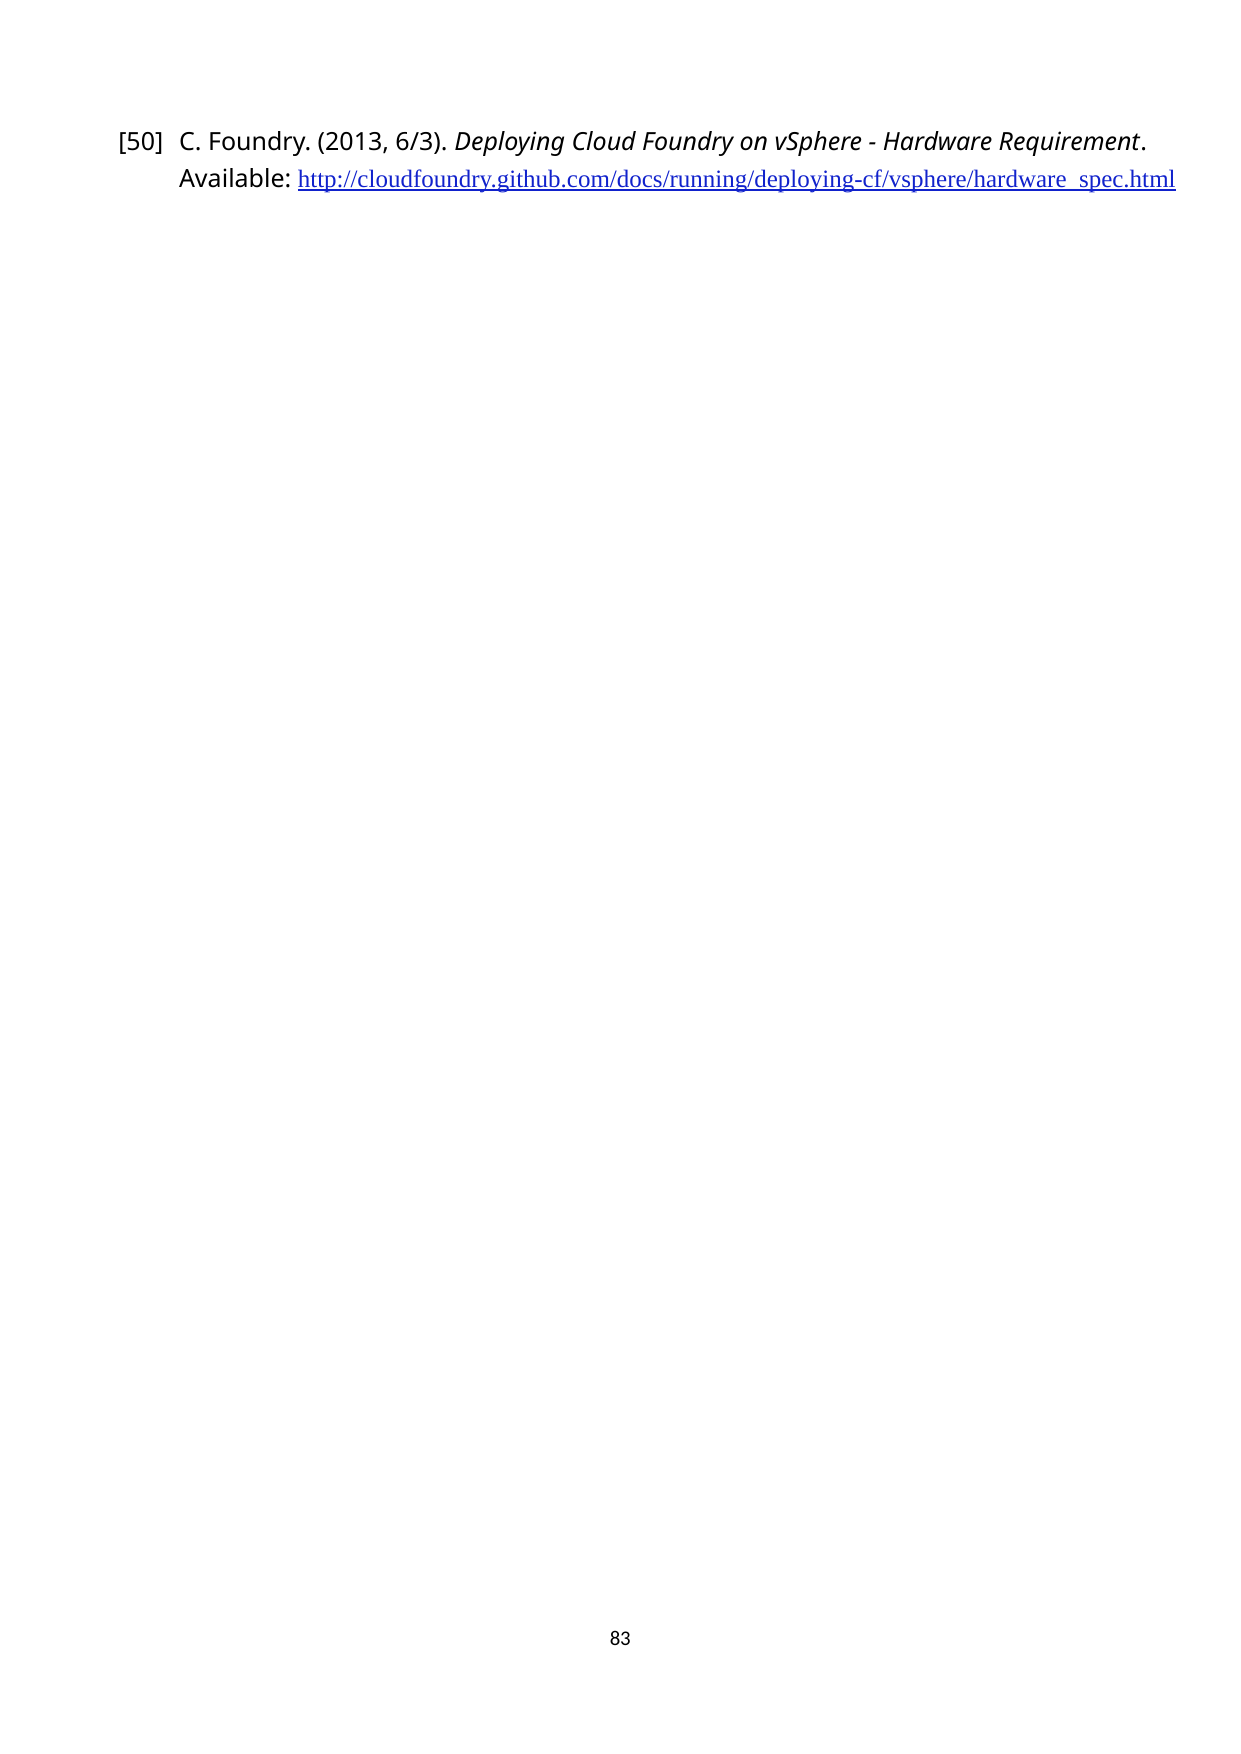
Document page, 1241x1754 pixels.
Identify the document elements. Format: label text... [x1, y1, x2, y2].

text [50] C. Foundry. (2013, 6/3). Deploying Cloud Foundry on vSphere - Hardware Requirement. Available: http://cloudfoundry.github.com/docs/running/deploying-cf/vsphere/hardware_spec.html [118, 122, 1239, 197]
